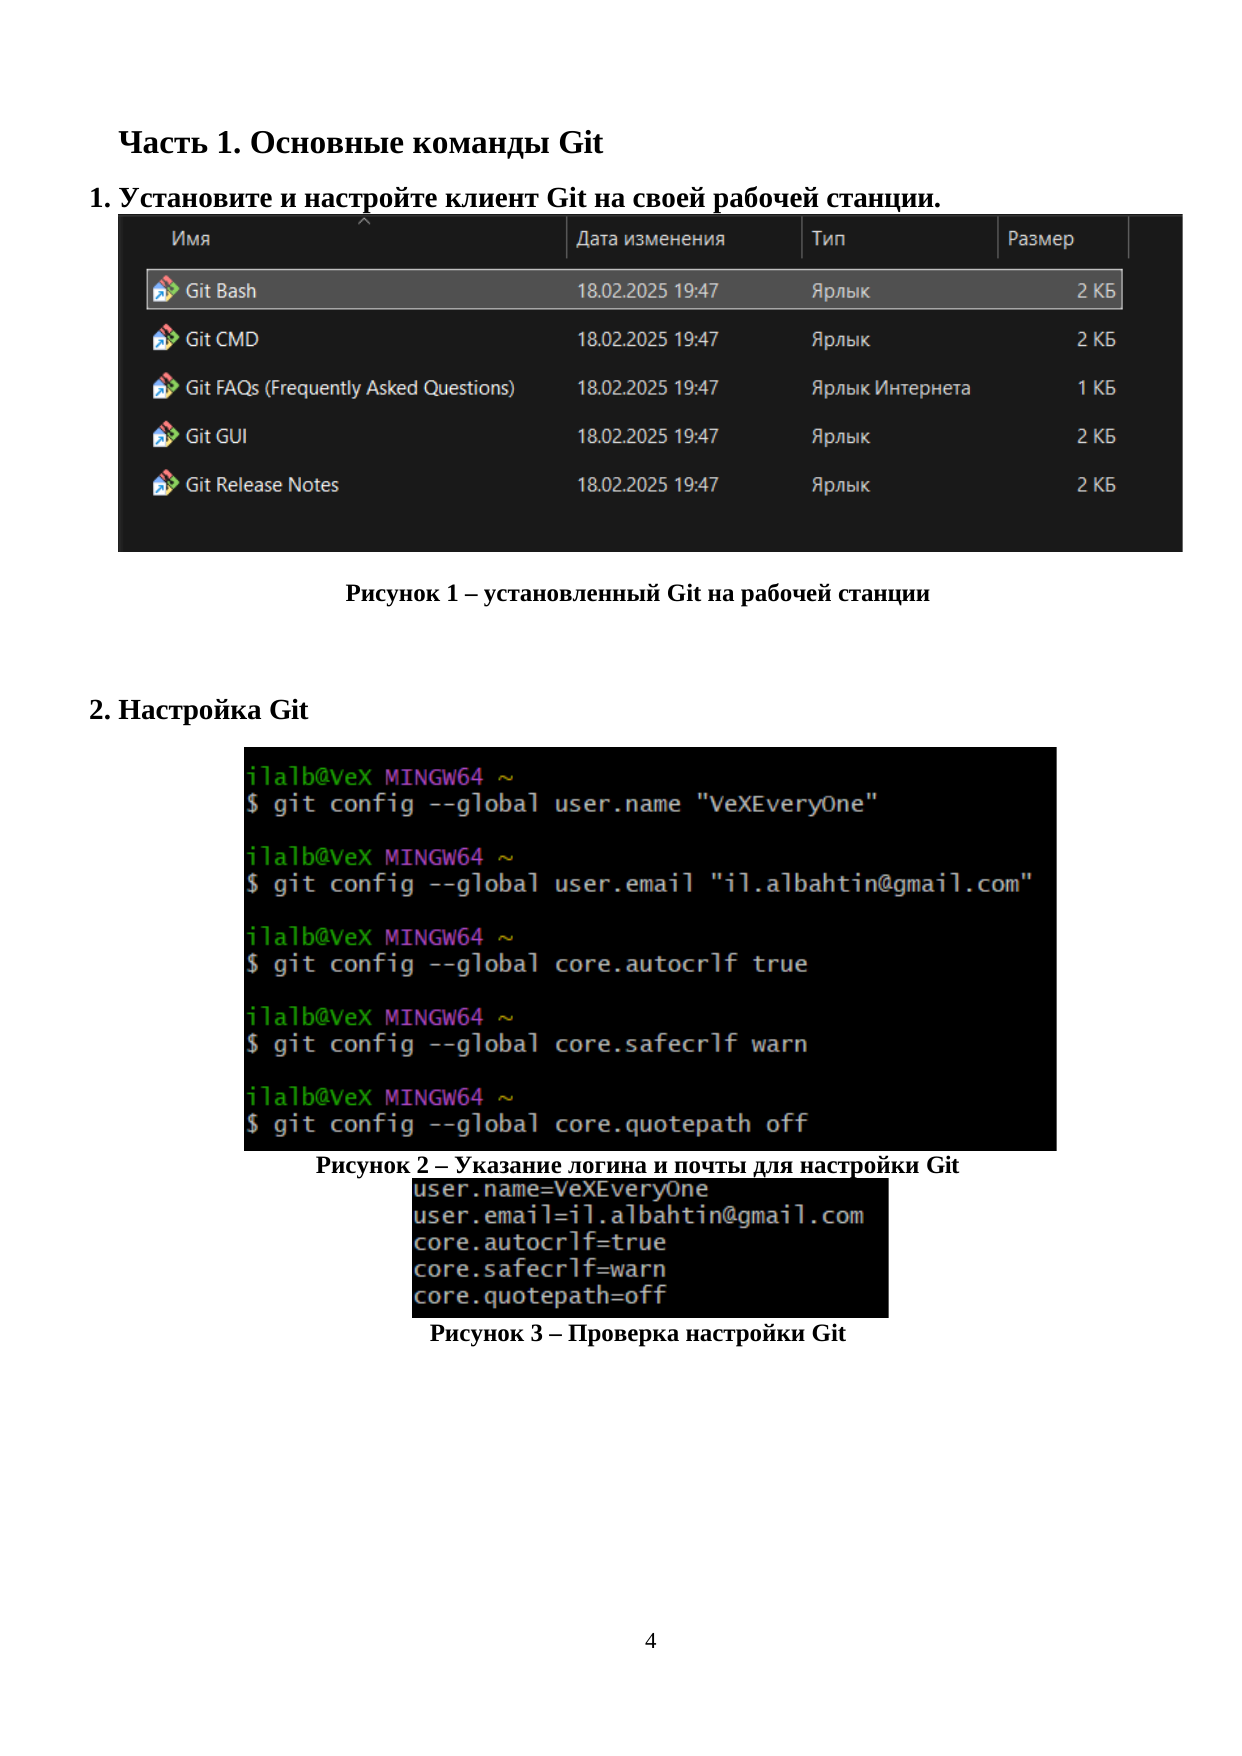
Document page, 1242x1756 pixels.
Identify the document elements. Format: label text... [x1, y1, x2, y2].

subtitle Настройка Git [89, 692, 1183, 726]
picture [118, 214, 1183, 552]
picture [412, 1178, 889, 1318]
text Рисунок 2 – Указание логина и почты для настройки Git [118, 1150, 1158, 1179]
subtitle Часть 1. Основные команды Git [118, 122, 1183, 160]
text Рисунок 3 – Проверка настройки Git [118, 1318, 1158, 1347]
picture [244, 747, 1057, 1151]
text Рисунок 1 – установленный Git на рабочей станции [118, 578, 1158, 607]
subtitle Установите и настройте клиент Git на своей рабочей станции. [89, 180, 1183, 213]
